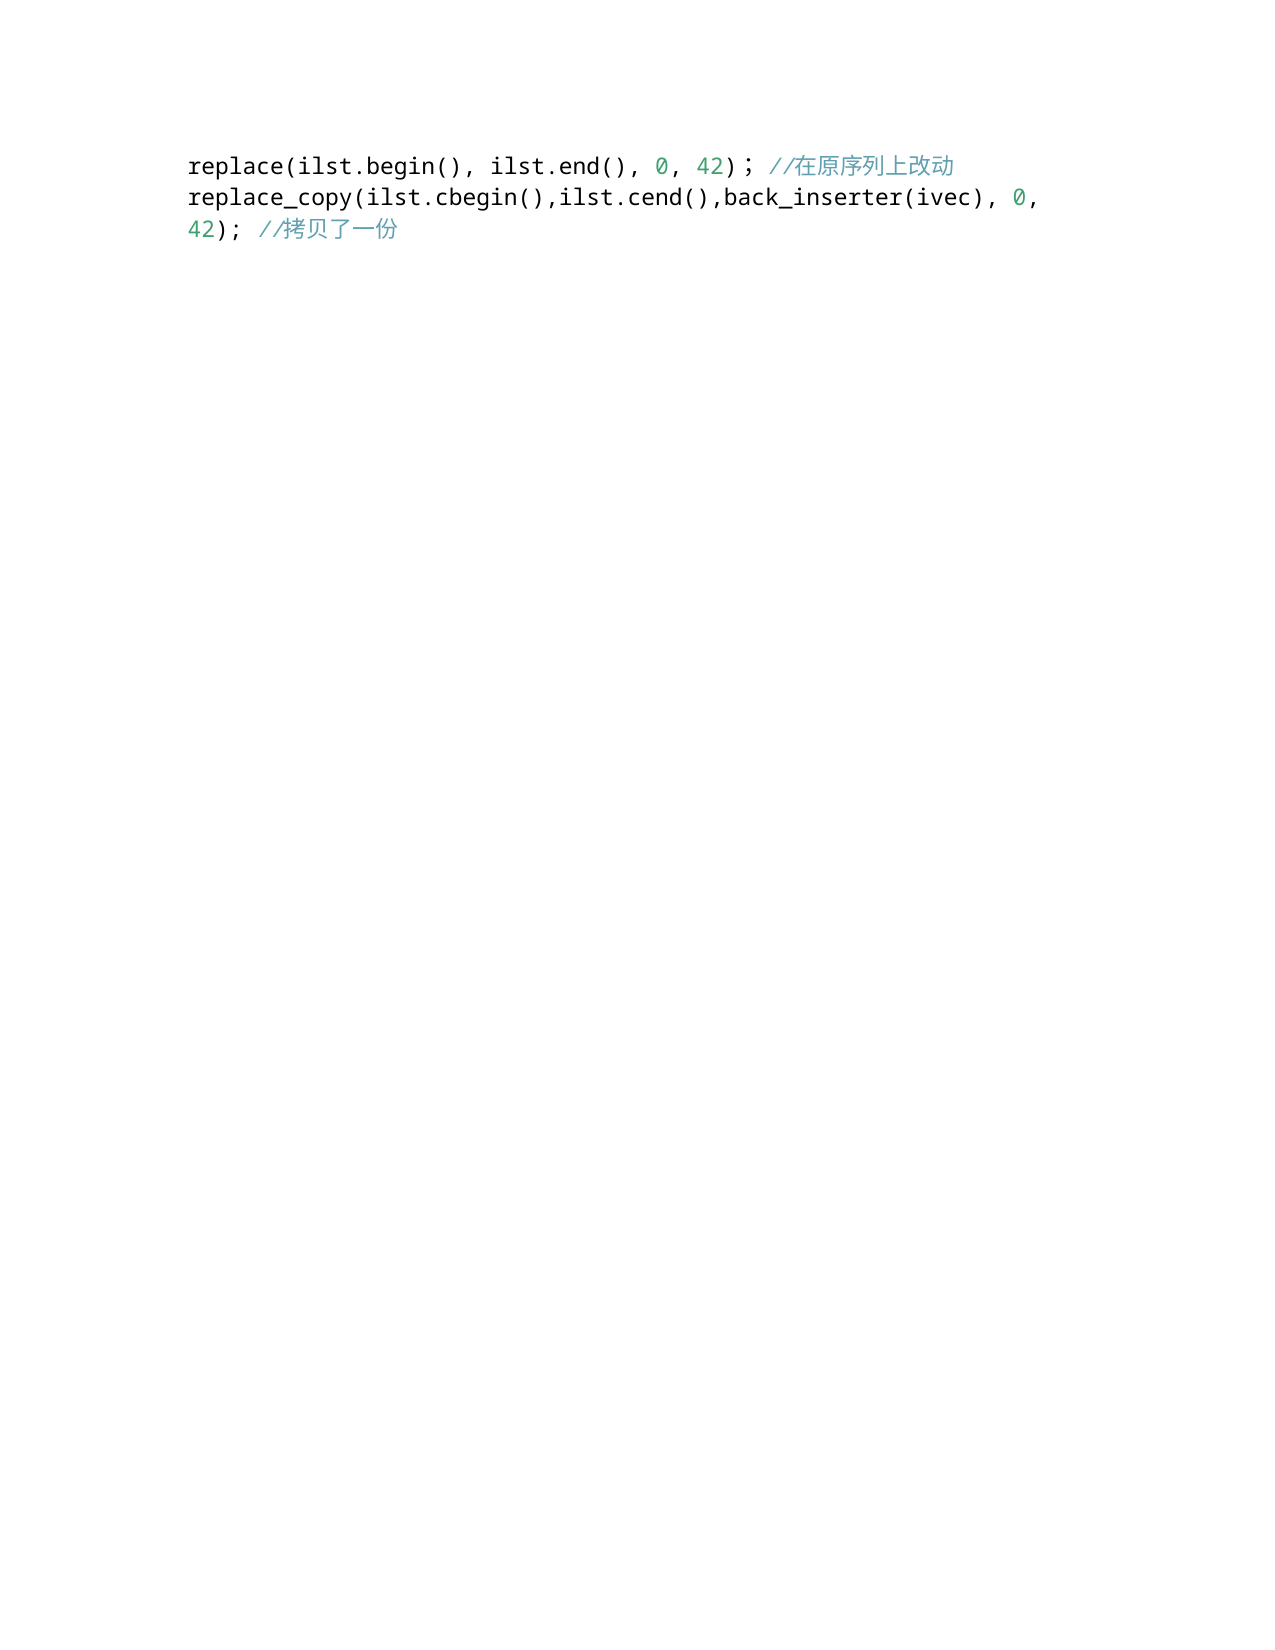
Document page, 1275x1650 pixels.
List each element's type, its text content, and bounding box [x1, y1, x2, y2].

text replace(ilst.begin(), ilst.end(), 0, 42)； //在原序列上改动 replace_copy(ilst.cbegin(),ilst.cend(),back_inserter(ivec), 0, 42); //拷贝了一份 [187, 150, 1087, 244]
